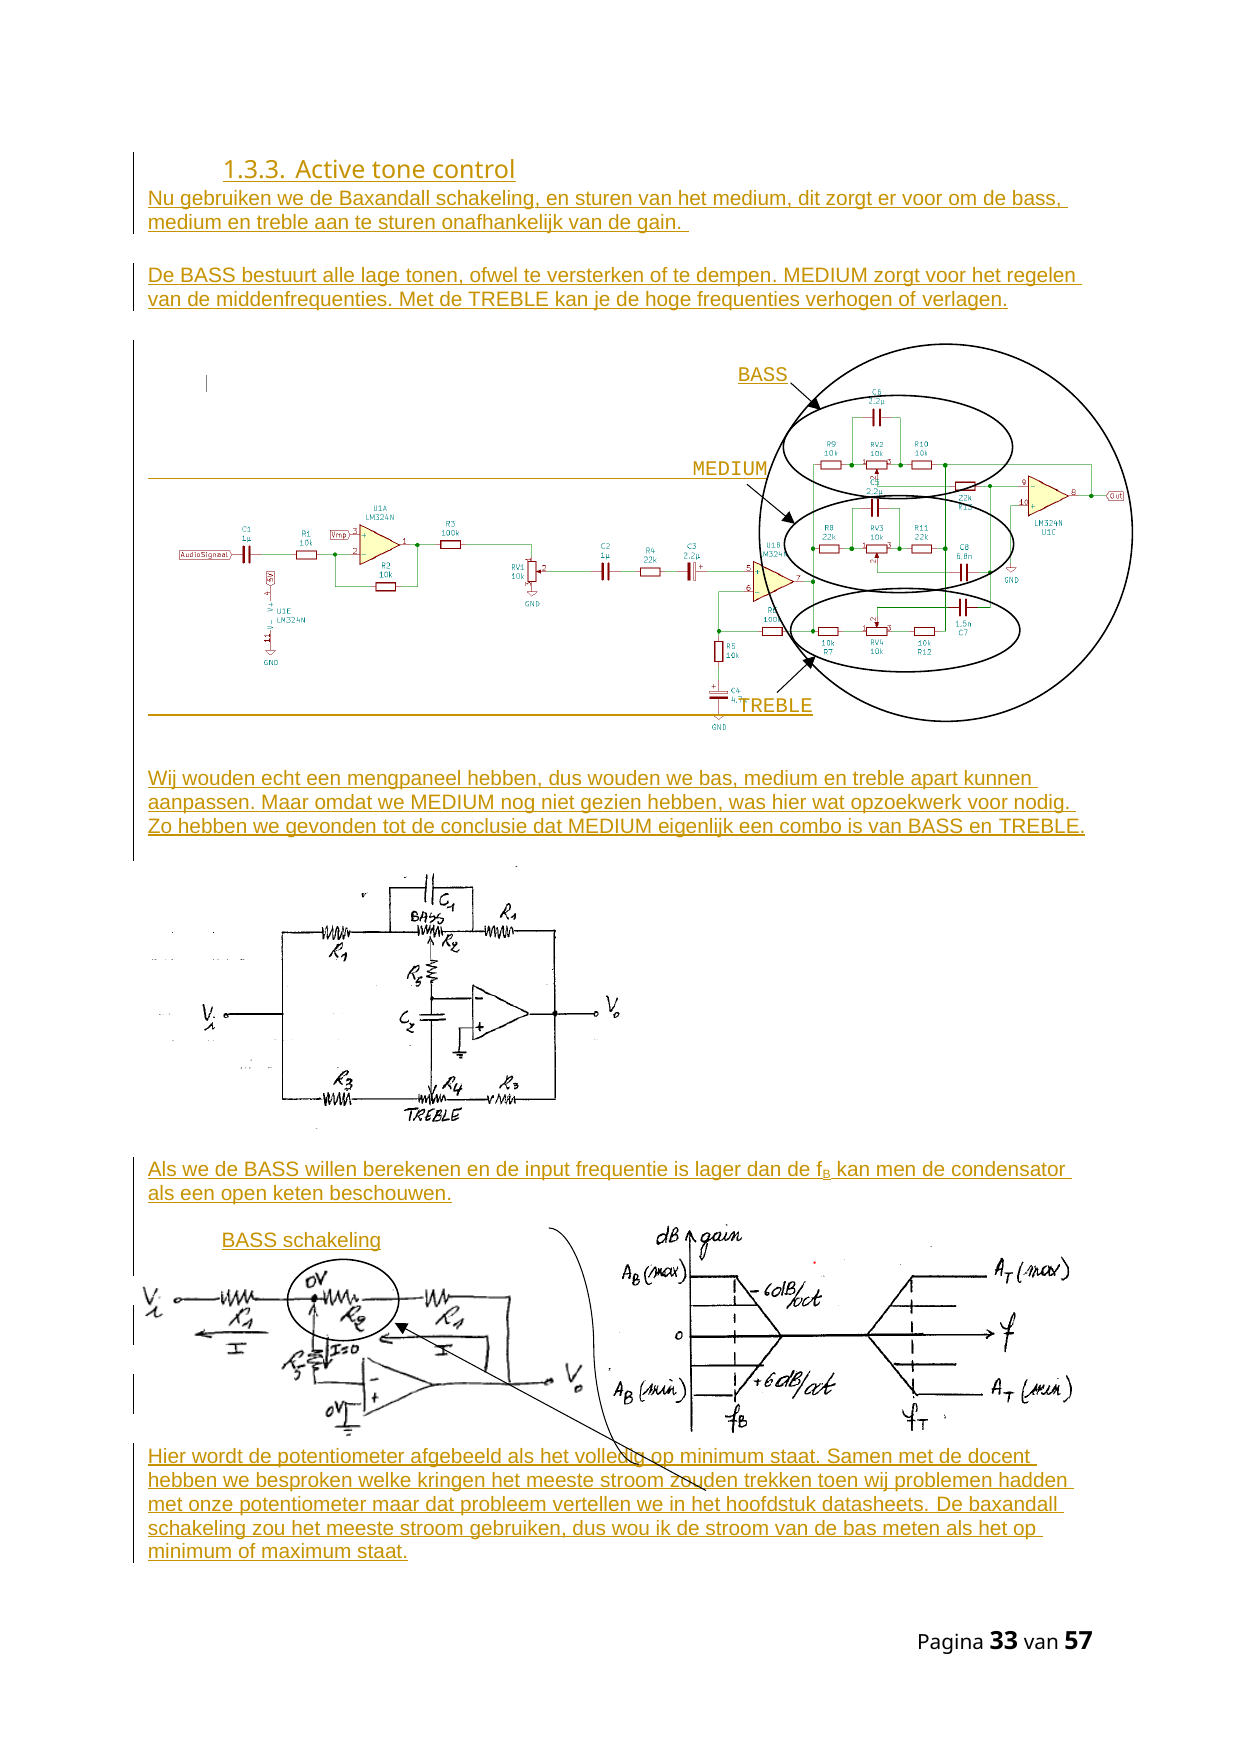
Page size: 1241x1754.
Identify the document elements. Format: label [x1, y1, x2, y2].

picture [802, 650, 812, 658]
picture [814, 375, 1131, 720]
picture [761, 500, 857, 631]
picture [176, 375, 840, 478]
picture [581, 1206, 1093, 1444]
picture [786, 498, 1012, 589]
picture [147, 862, 637, 1134]
picture [785, 397, 1011, 496]
picture [764, 447, 858, 521]
picture [1052, 375, 1133, 511]
picture [792, 591, 1019, 671]
picture [289, 1265, 397, 1339]
picture [799, 407, 816, 419]
picture [118, 1265, 614, 1445]
picture [176, 479, 1133, 741]
